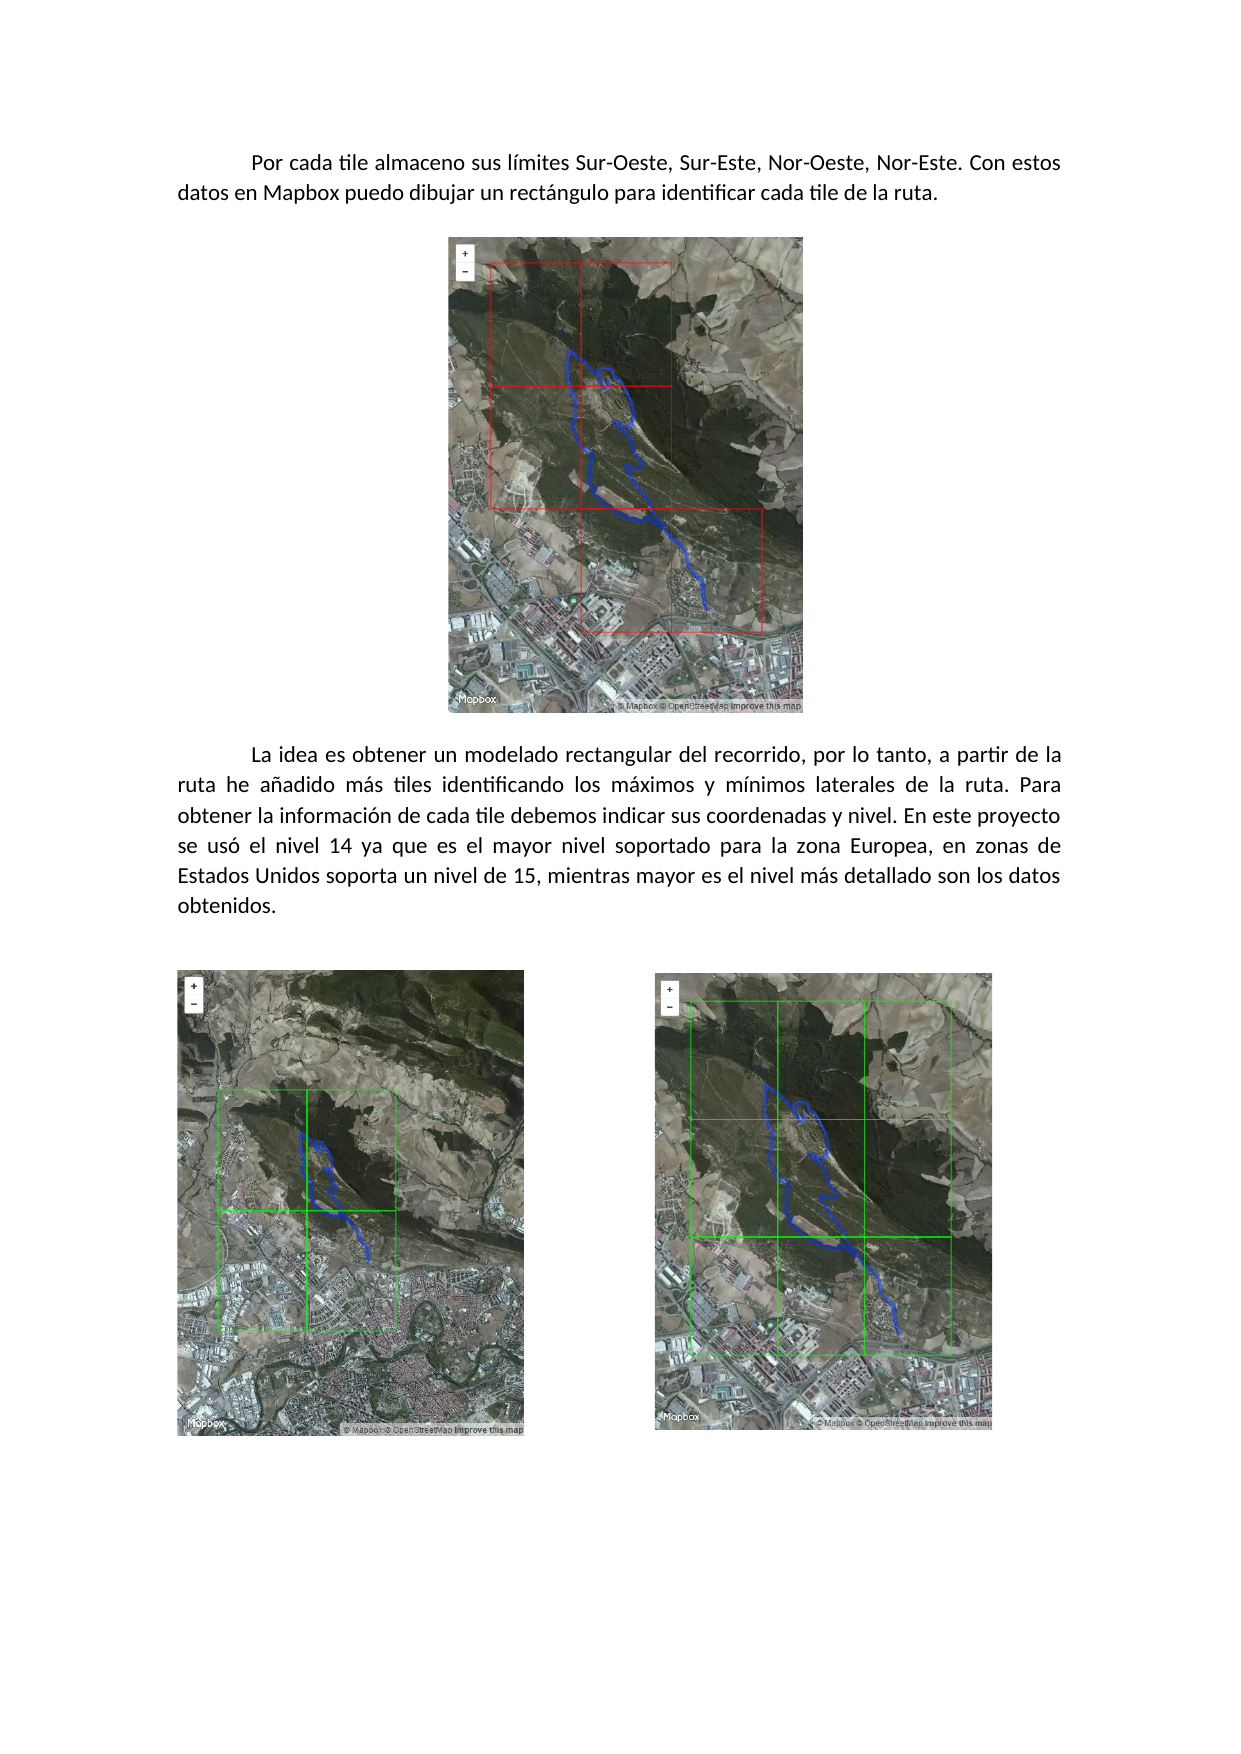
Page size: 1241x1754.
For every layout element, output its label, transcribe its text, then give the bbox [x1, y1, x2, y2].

picture [448, 237, 803, 713]
picture [654, 973, 993, 1430]
picture [177, 970, 524, 1436]
text La idea es obtener un modelado rectangular del recorrido, por lo tanto, a partir de la ruta he añadido más tiles identificando los máximos y mínimos laterales de la ruta. Para obtener la información de cada tile debemos indicar sus coordenadas y nivel. En este proyecto se usó el nivel 14 ya que es el mayor nivel soportado para la zona Europea, en zonas de Estados Unidos soporta un nivel de 15, mientras mayor es el nivel más detallado son los datos obtenidos. [177, 740, 1063, 919]
text Por cada tile almaceno sus límites Sur-Oeste, Sur-Este, Nor-Oeste, Nor-Este. Con estos datos en Mapbox puedo dibujar un rectángulo para identificar cada tile de la ruta. [177, 148, 1063, 206]
